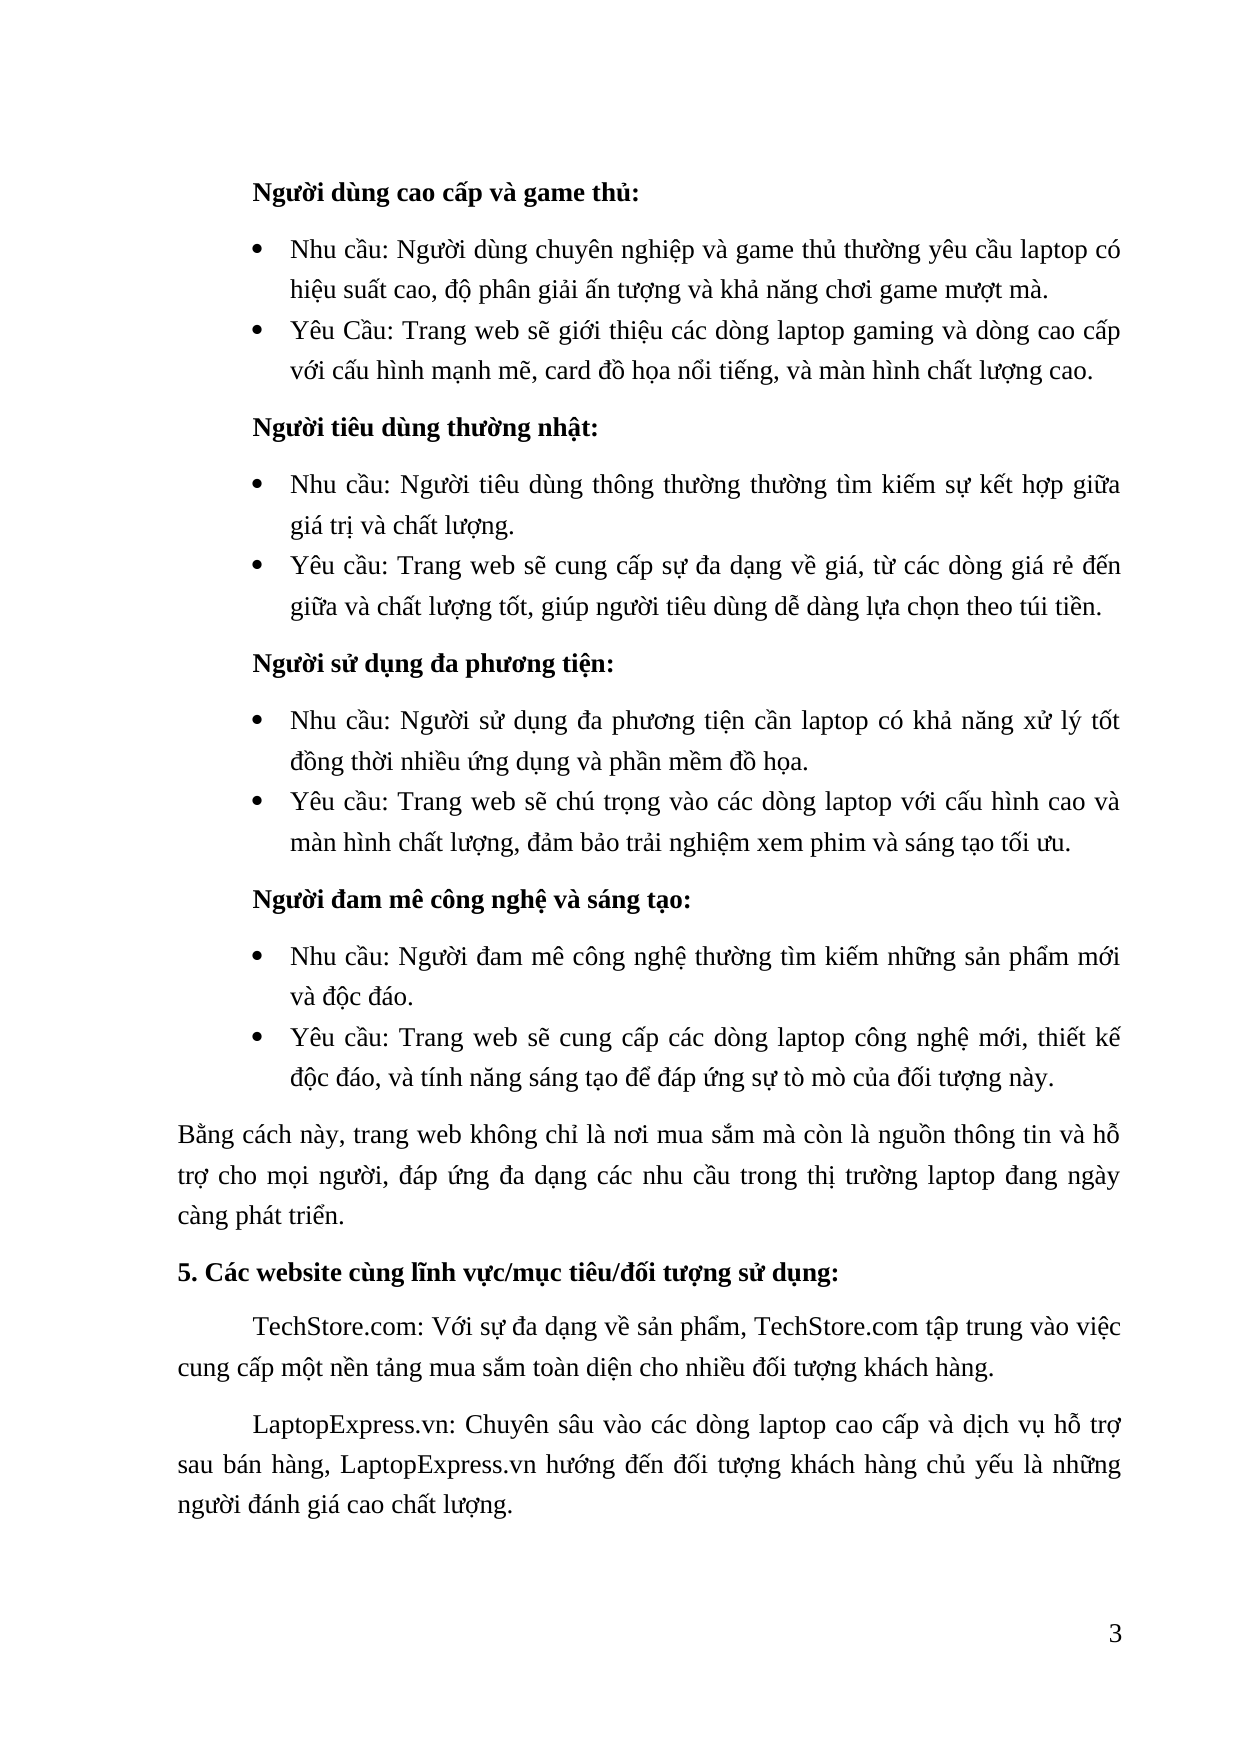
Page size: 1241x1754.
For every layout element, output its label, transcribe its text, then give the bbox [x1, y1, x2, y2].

text Bằng cách này, trang web không chỉ là nơi mua sắm mà còn là nguồn thông tin và hỗ trợ cho mọi người, đáp ứng đa dạng các nhu cầu trong thị trường laptop đang ngày càng phát triển. [177, 1118, 1122, 1230]
subtitle 5. Các website cùng lĩnh vực/mục tiêu/đối tượng sử dụng: [177, 1256, 1122, 1287]
list Yêu Cầu: Trang web sẽ giới thiệu các dòng laptop gaming và dòng cao cấp với cấu hình mạnh mẽ, card đồ họa nổi tiếng, và màn hình chất lượng cao. [252, 314, 1122, 386]
list Yêu cầu: Trang web sẽ chú trọng vào các dòng laptop với cấu hình cao và màn hình chất lượng, đảm bảo trải nghiệm xem phim và sáng tạo tối ưu. [252, 785, 1122, 857]
list Nhu cầu: Người tiêu dùng thông thường thường tìm kiếm sự kết hợp giữa giá trị và chất lượng. [252, 468, 1122, 540]
list Yêu cầu: Trang web sẽ cung cấp sự đa dạng về giá, từ các dòng giá rẻ đến giữa và chất lượng tốt, giúp người tiêu dùng dễ dàng lựa chọn theo túi tiền. [252, 549, 1122, 621]
list Yêu cầu: Trang web sẽ cung cấp các dòng laptop công nghệ mới, thiết kế độc đáo, và tính năng sáng tạo để đáp ứng sự tò mò của đối tượng này. [252, 1021, 1122, 1092]
list Nhu cầu: Người dùng chuyên nghiệp và game thủ thường yêu cầu laptop có hiệu suất cao, độ phân giải ấn tượng và khả năng chơi game mượt mà. [252, 233, 1122, 304]
text Người tiêu dùng thường nhật: [177, 411, 1122, 443]
text Người sử dụng đa phương tiện: [177, 647, 1122, 678]
text Người đam mê công nghệ và sáng tạo: [177, 883, 1122, 914]
text TechStore.com: Với sự đa dạng về sản phẩm, TechStore.com tập trung vào việc cung cấp một nền tảng mua sắm toàn diện cho nhiều đối tượng khách hàng. [177, 1310, 1122, 1382]
text LaptopExpress.vn: Chuyên sâu vào các dòng laptop cao cấp và dịch vụ hỗ trợ sau bán hàng, LaptopExpress.vn hướng đến đối tượng khách hàng chủ yếu là những người đánh giá cao chất lượng. [177, 1408, 1122, 1520]
text Người dùng cao cấp và game thủ: [177, 176, 1122, 207]
list Nhu cầu: Người đam mê công nghệ thường tìm kiếm những sản phẩm mới và độc đáo. [252, 940, 1122, 1011]
list Nhu cầu: Người sử dụng đa phương tiện cần laptop có khả năng xử lý tốt đồng thời nhiều ứng dụng và phần mềm đồ họa. [252, 704, 1122, 776]
